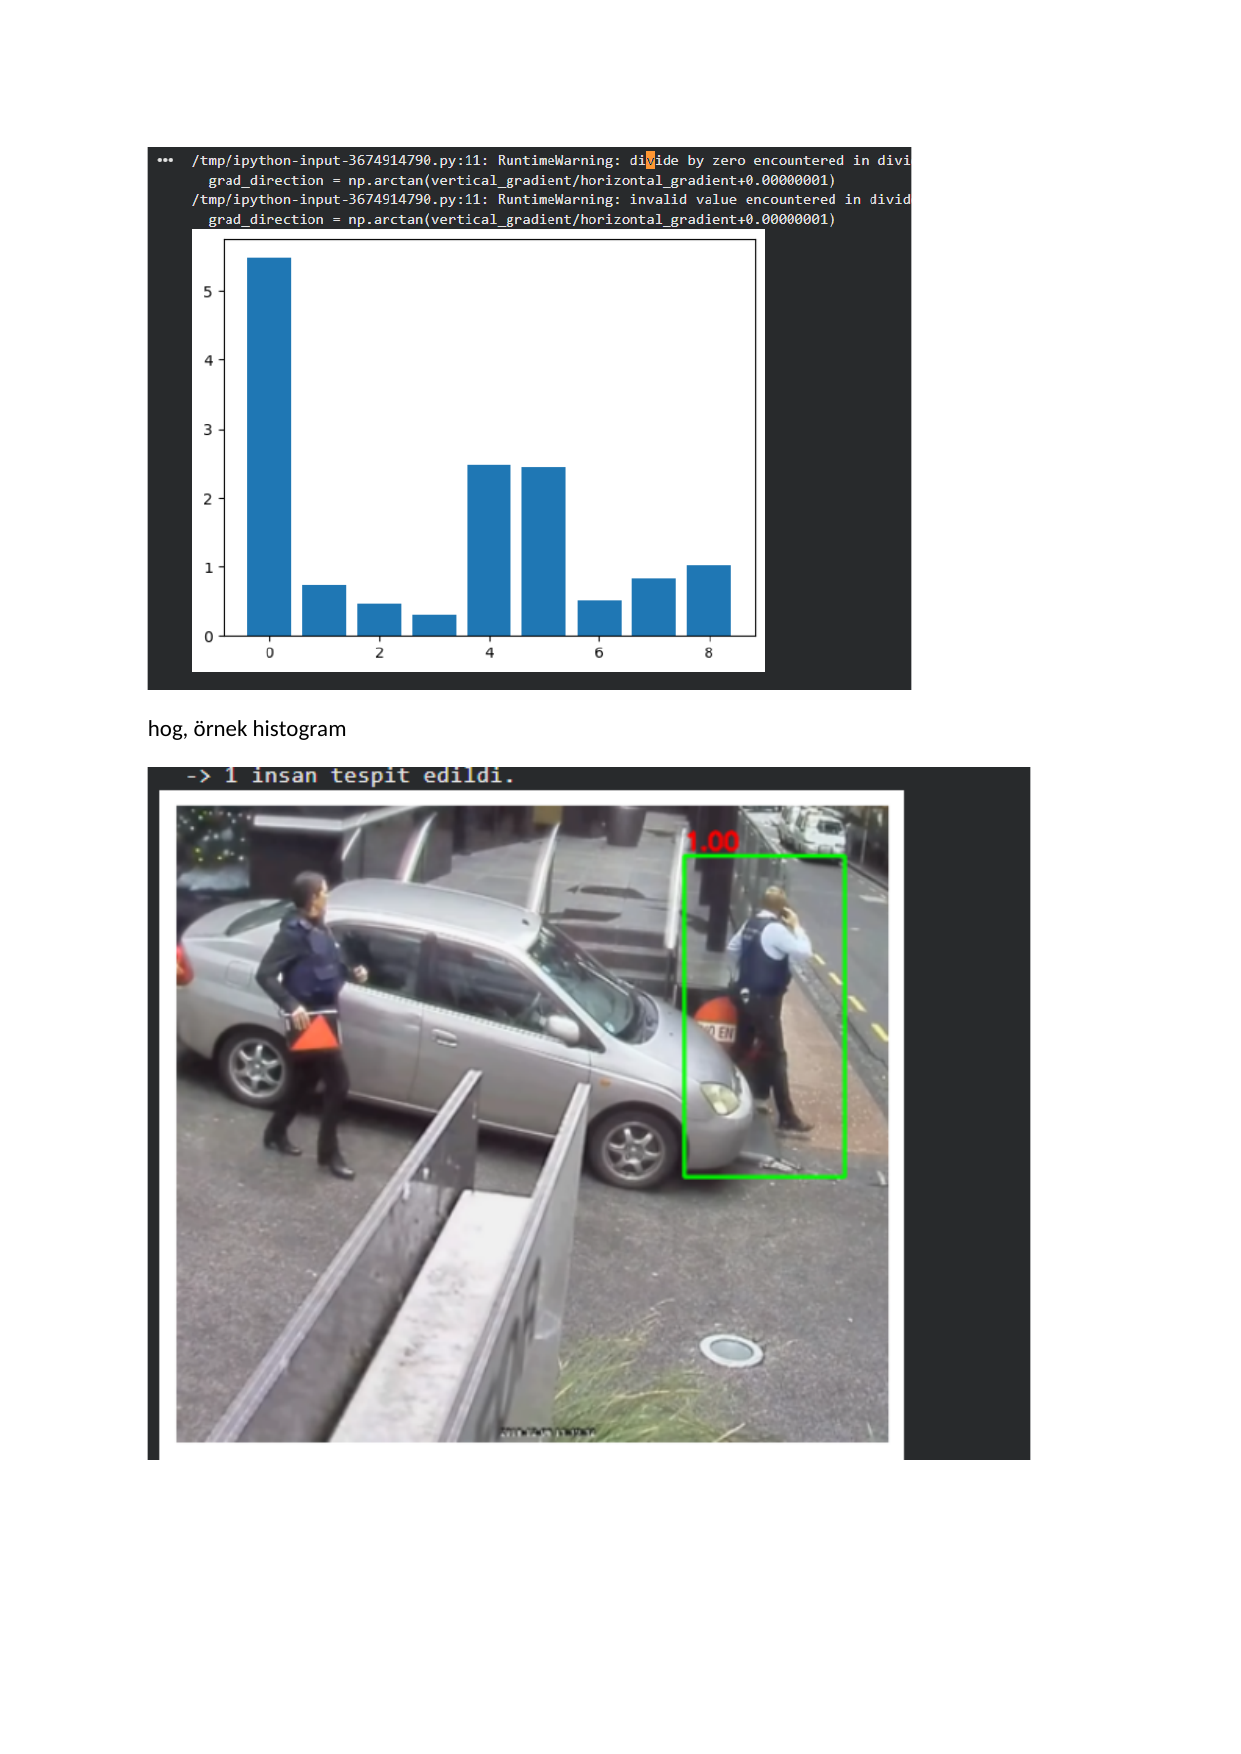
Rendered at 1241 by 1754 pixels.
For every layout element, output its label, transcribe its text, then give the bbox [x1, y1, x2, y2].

picture [147, 147, 912, 690]
picture [147, 767, 1031, 1460]
text hog, örnek histogram [148, 714, 1093, 742]
